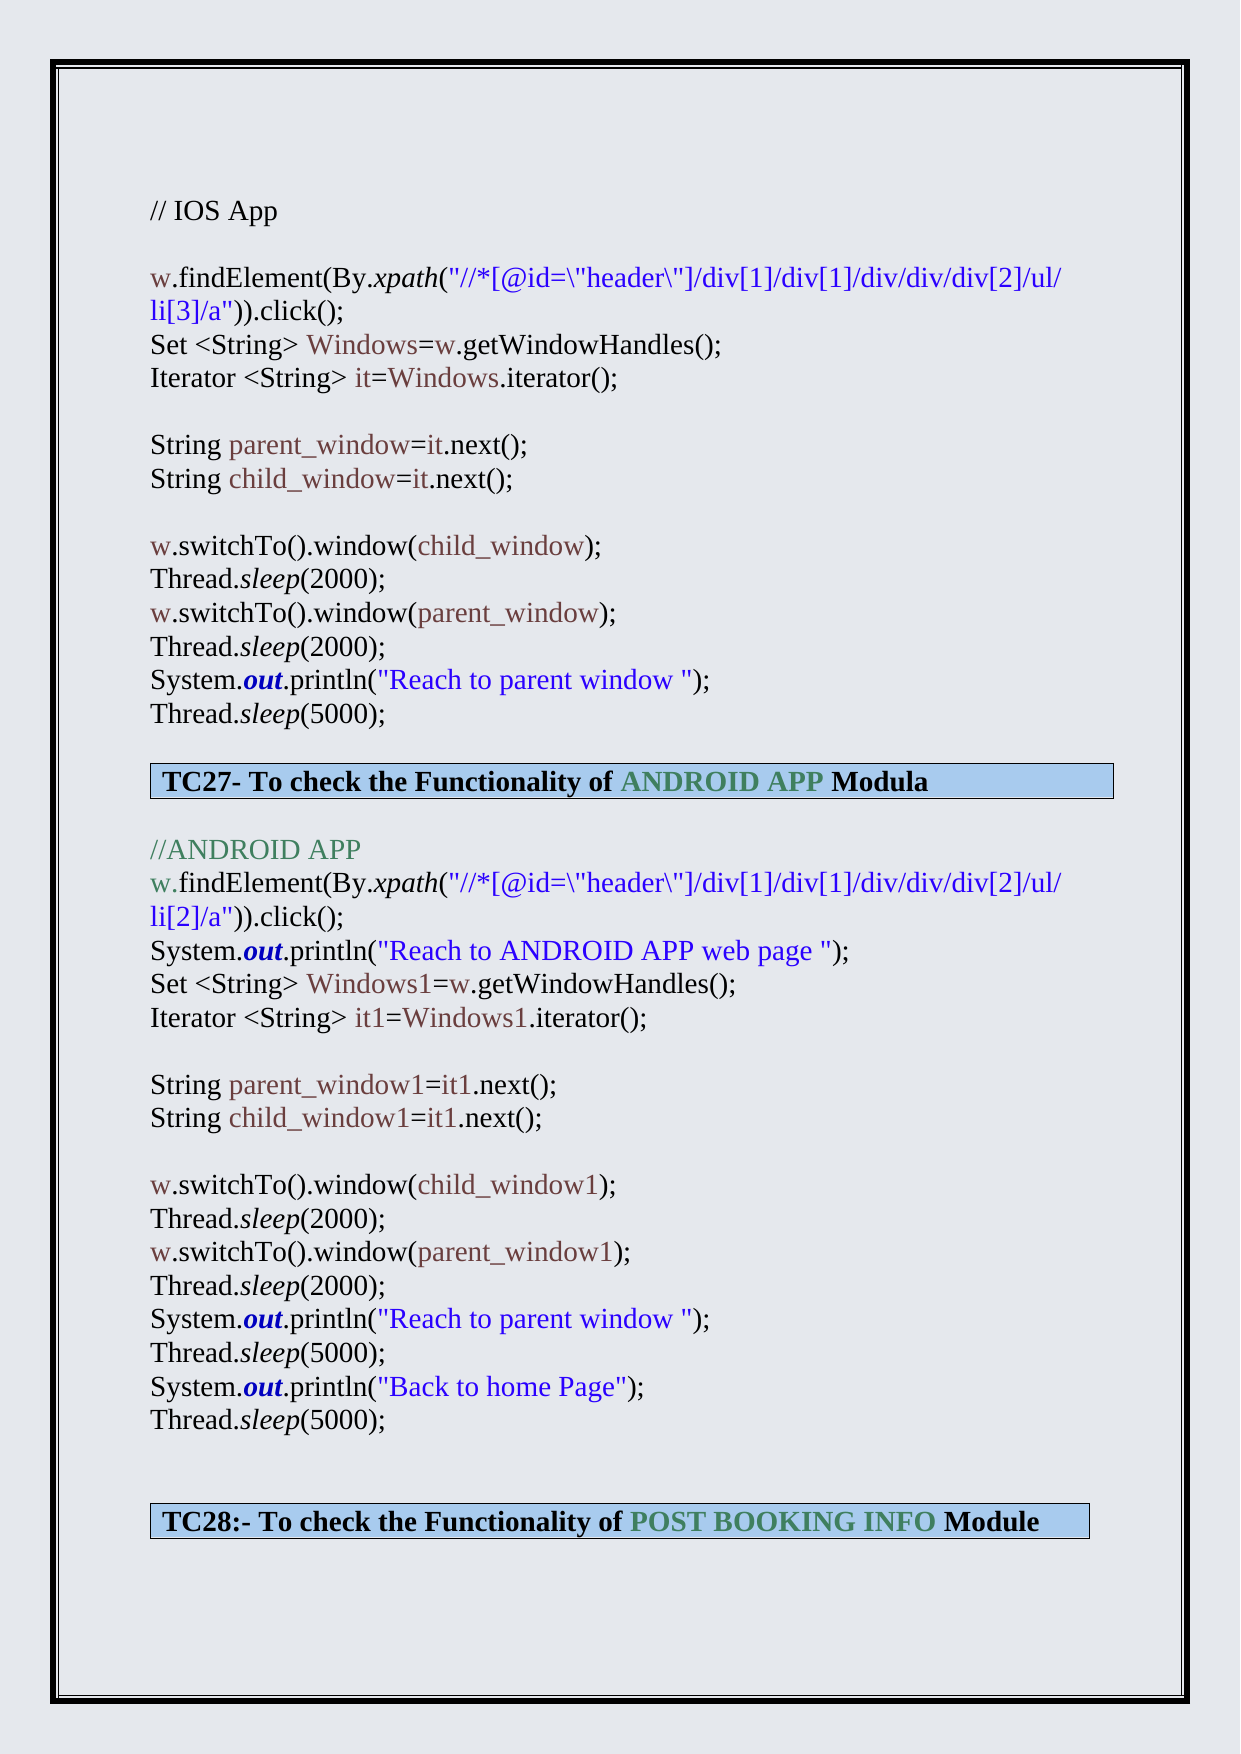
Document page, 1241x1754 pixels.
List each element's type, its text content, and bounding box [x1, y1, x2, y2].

text Thread.sleep(2000); [150, 562, 1090, 595]
text String parent_window=it.next(); [150, 427, 1090, 461]
text w.findElement(By.xpath("//*[@id=\"header\"]/div[1]/div[1]/div/div/div[2]/ul/li[3]/a")).click(); [150, 260, 1090, 327]
text System.out.println("Reach to parent window "); [150, 1302, 1090, 1335]
text // IOS App [150, 193, 1090, 226]
text System.out.println("Reach to ANDROID APP web page "); [150, 933, 1090, 966]
table_header TC27- To check the Functionality of ANDROID APP Modula [151, 764, 1113, 797]
text w.switchTo().window(parent_window1); [150, 1234, 1090, 1268]
text Iterator <String> it=Windows.iterator(); [150, 360, 1090, 394]
text String parent_window1=it1.next(); [150, 1067, 1090, 1100]
table_header TC28:- To check the Functionality of POST BOOKING INFO Module [151, 1504, 1089, 1537]
text Set <String> Windows=w.getWindowHandles(); [150, 327, 1090, 360]
text w.switchTo().window(child_window1); [150, 1167, 1090, 1201]
text Set <String> Windows1=w.getWindowHandles(); [150, 966, 1090, 1000]
text Thread.sleep(2000); [150, 1201, 1090, 1234]
text Iterator <String> it1=Windows1.iterator(); [150, 1000, 1090, 1033]
text String child_window=it.next(); [150, 461, 1090, 494]
text System.out.println("Back to home Page"); [150, 1369, 1090, 1402]
text String child_window1=it1.next(); [150, 1100, 1090, 1134]
text Thread.sleep(2000); [150, 629, 1090, 662]
text w.findElement(By.xpath("//*[@id=\"header\"]/div[1]/div[1]/div/div/div[2]/ul/li[2]/a")).click(); [150, 866, 1090, 933]
text Thread.sleep(5000); [150, 1335, 1090, 1369]
text //ANDROID APP [150, 832, 1090, 866]
text Thread.sleep(2000); [150, 1268, 1090, 1302]
text Thread.sleep(5000); [150, 1402, 1090, 1436]
text Thread.sleep(5000); [150, 696, 1090, 729]
text w.switchTo().window(child_window); [150, 528, 1090, 562]
text System.out.println("Reach to parent window "); [150, 662, 1090, 696]
text w.switchTo().window(parent_window); [150, 595, 1090, 629]
